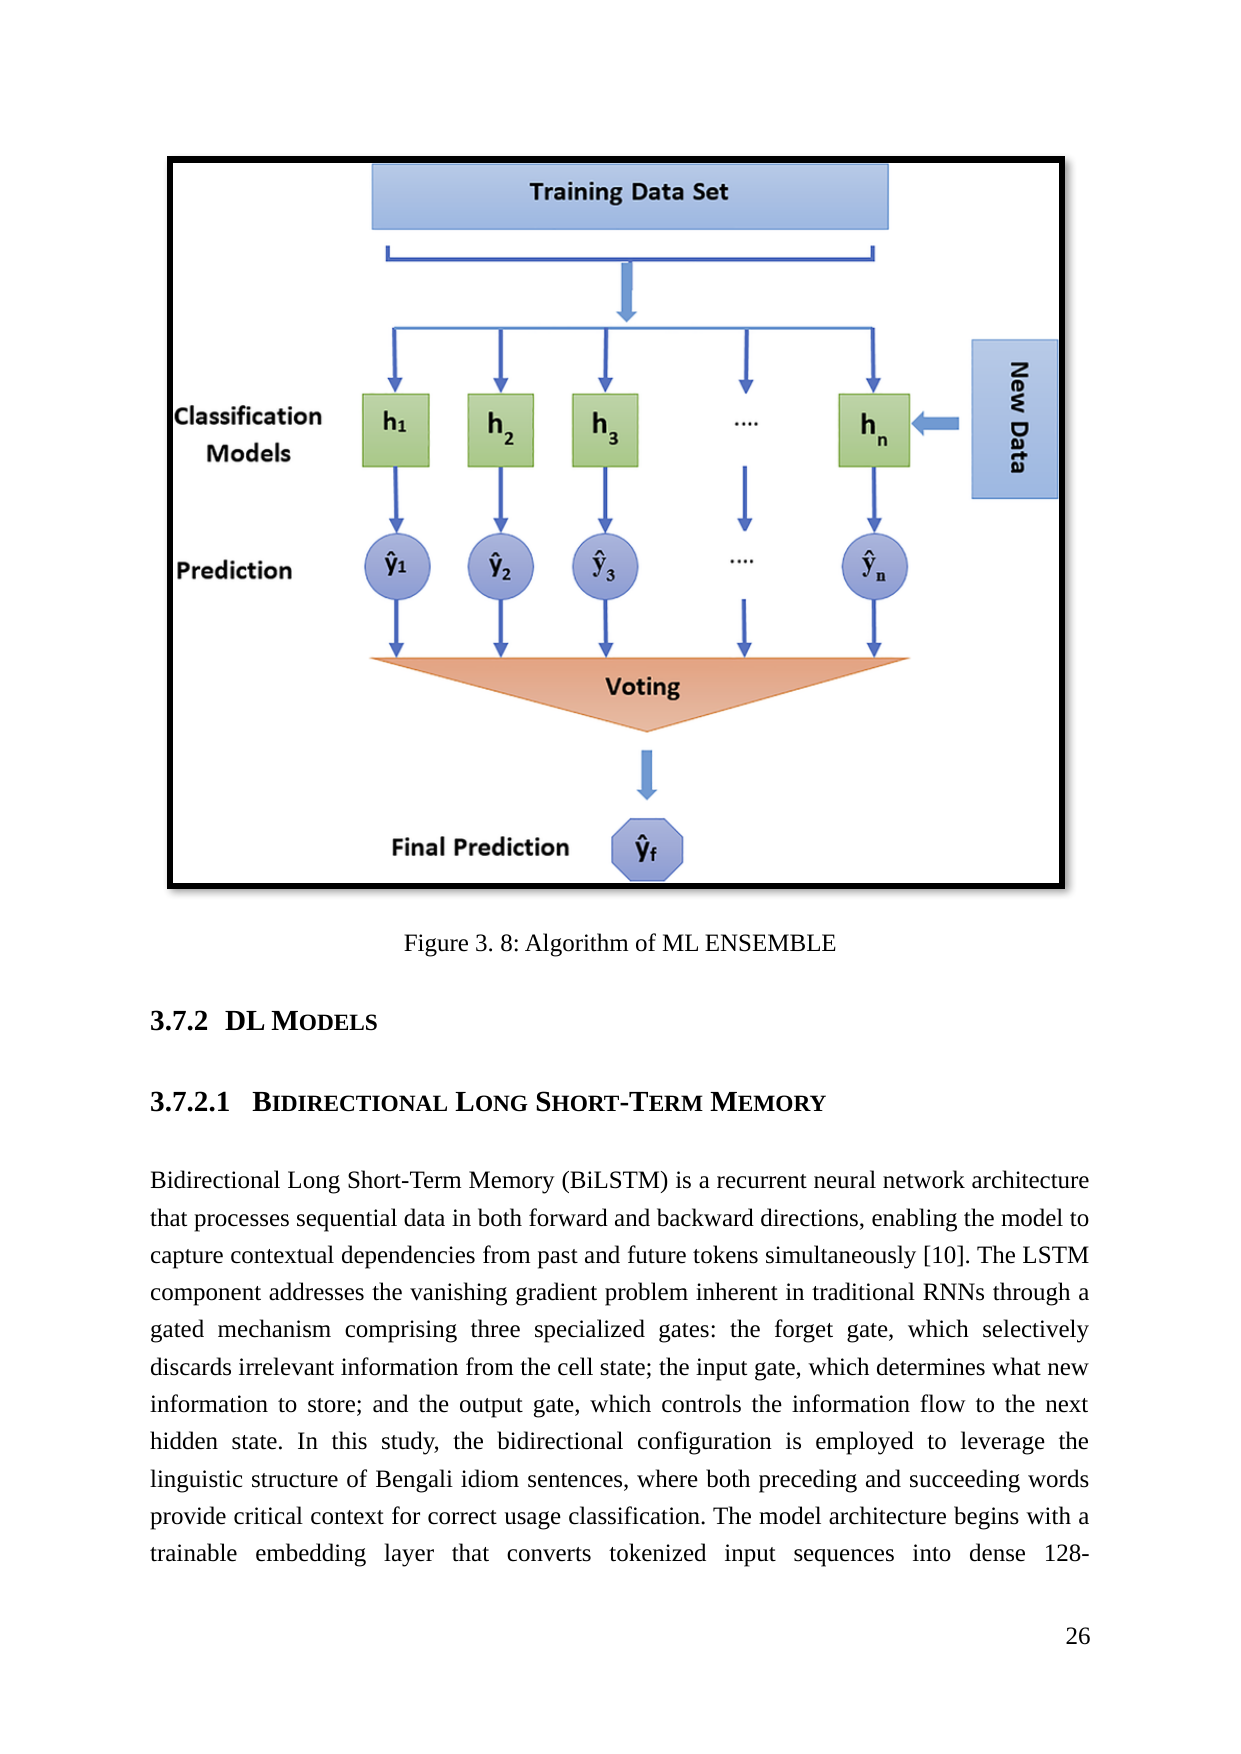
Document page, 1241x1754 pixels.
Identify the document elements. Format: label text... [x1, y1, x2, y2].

text Figure 3. 8: Algorithm of ML ENSEMBLE [150, 928, 1090, 957]
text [150, 1165, 1090, 1567]
picture [173, 163, 1059, 883]
subtitle 3.7.2 DL Models [150, 1003, 1090, 1037]
subtitle 3.7.2.1 Bidirectional Long Short-Term Memory [150, 1084, 1090, 1118]
